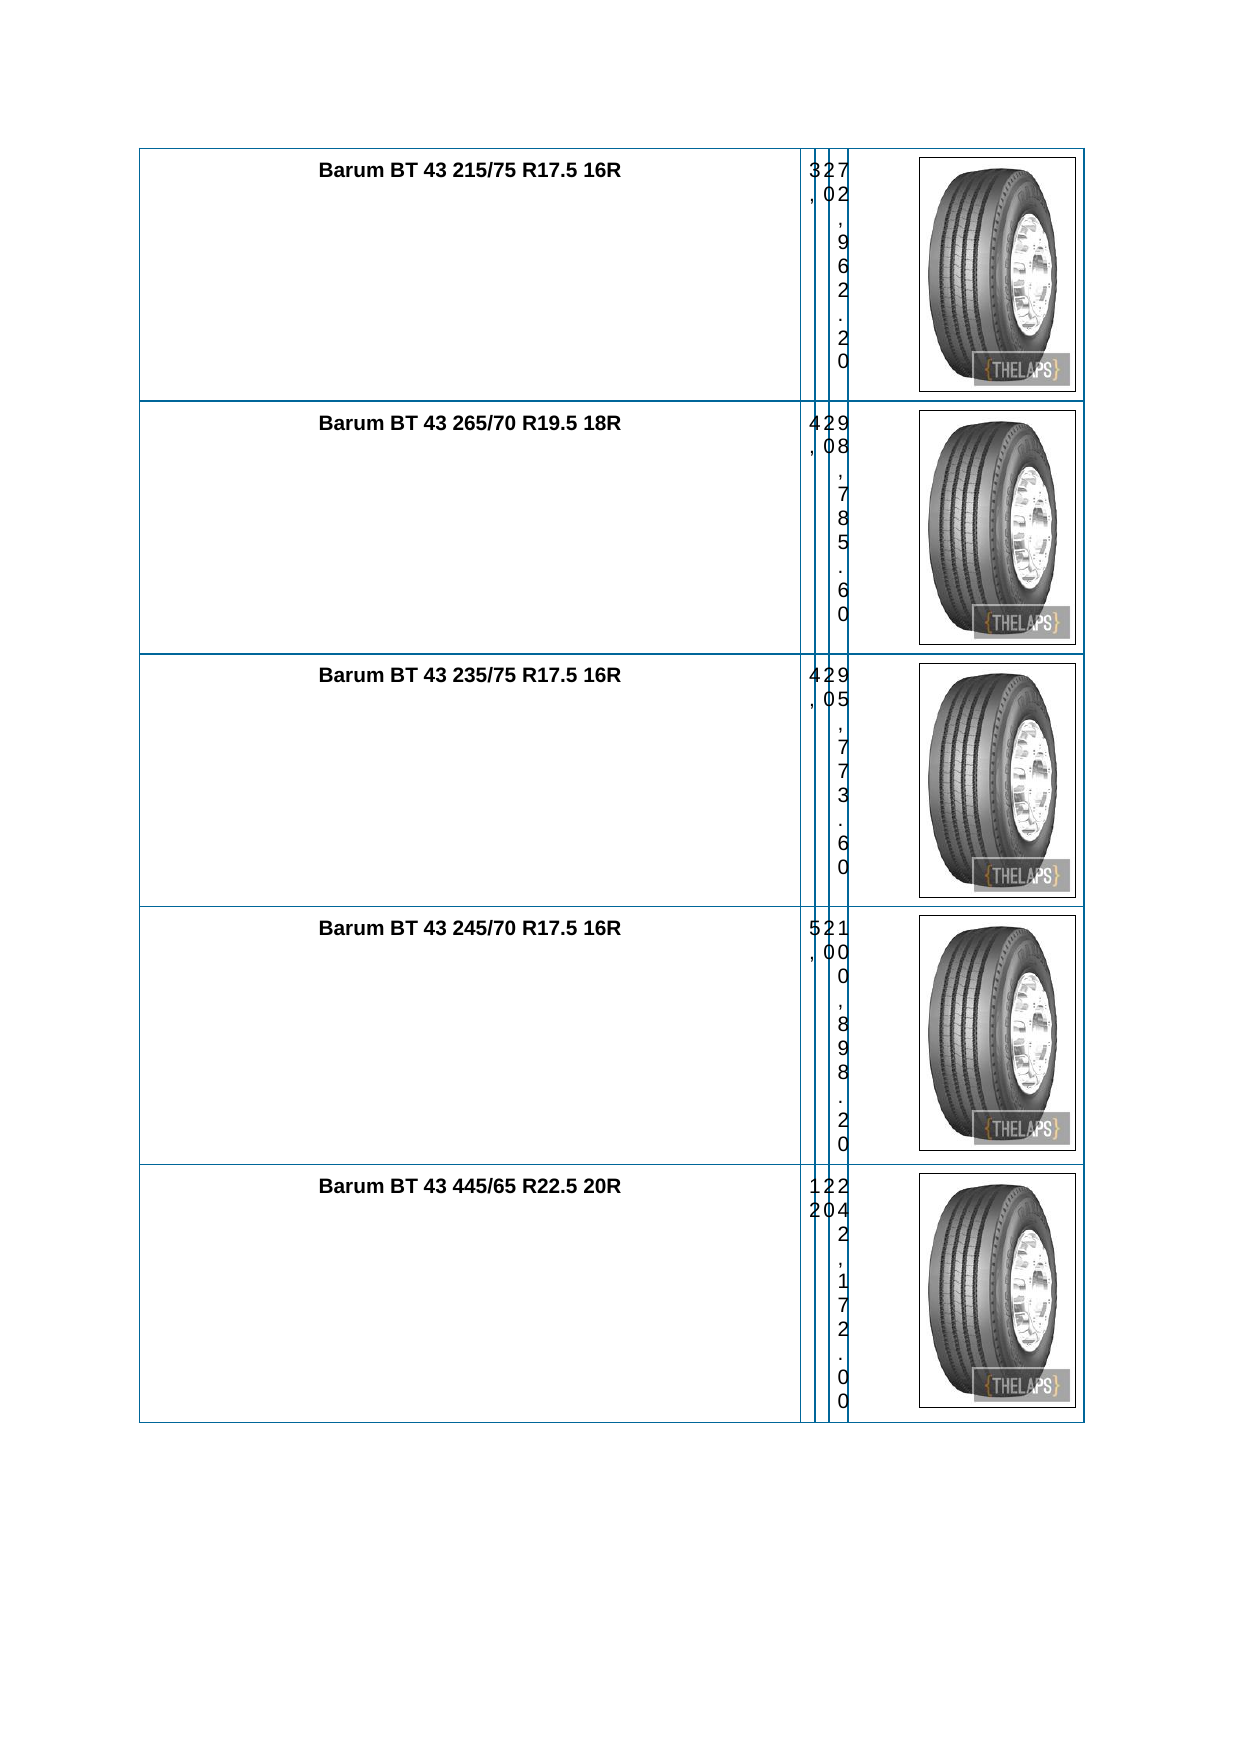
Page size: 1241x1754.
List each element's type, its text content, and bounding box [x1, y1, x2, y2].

table_cell [849, 149, 1083, 400]
table_cell 242,172.00 [830, 1165, 847, 1421]
table_cell [849, 655, 1083, 906]
table_cell [849, 1165, 1083, 1421]
table_cell 4,939.28 [801, 402, 814, 653]
picture [920, 916, 1075, 1150]
table_cell 4,788.68 [801, 655, 814, 906]
table_cell [849, 402, 1083, 653]
table_cell 3,648.11 [801, 149, 814, 400]
table_cell 98,785.60 [830, 402, 847, 653]
table_cell Barum BT 43 245/70 R17.5 16R [140, 907, 800, 1164]
table_cell Barum BT 43 445/65 R22.5 20R [140, 1165, 800, 1421]
table_cell 5,044.91 [801, 907, 814, 1164]
table_cell [849, 907, 1083, 1164]
table_cell Barum BT 43 235/75 R17.5 16R [140, 655, 800, 906]
picture [920, 158, 1075, 391]
table_cell 95,773.60 [830, 655, 847, 906]
picture [920, 411, 1075, 644]
picture [920, 1174, 1075, 1407]
table_cell Barum BT 43 265/70 R19.5 18R [140, 402, 800, 653]
table_cell 12,108.60 [801, 1165, 814, 1421]
table_cell 72,962.20 [830, 149, 847, 400]
table_cell 100,898.20 [830, 907, 847, 1164]
picture [920, 664, 1075, 897]
table_cell Barum BT 43 215/75 R17.5 16R [140, 149, 800, 400]
